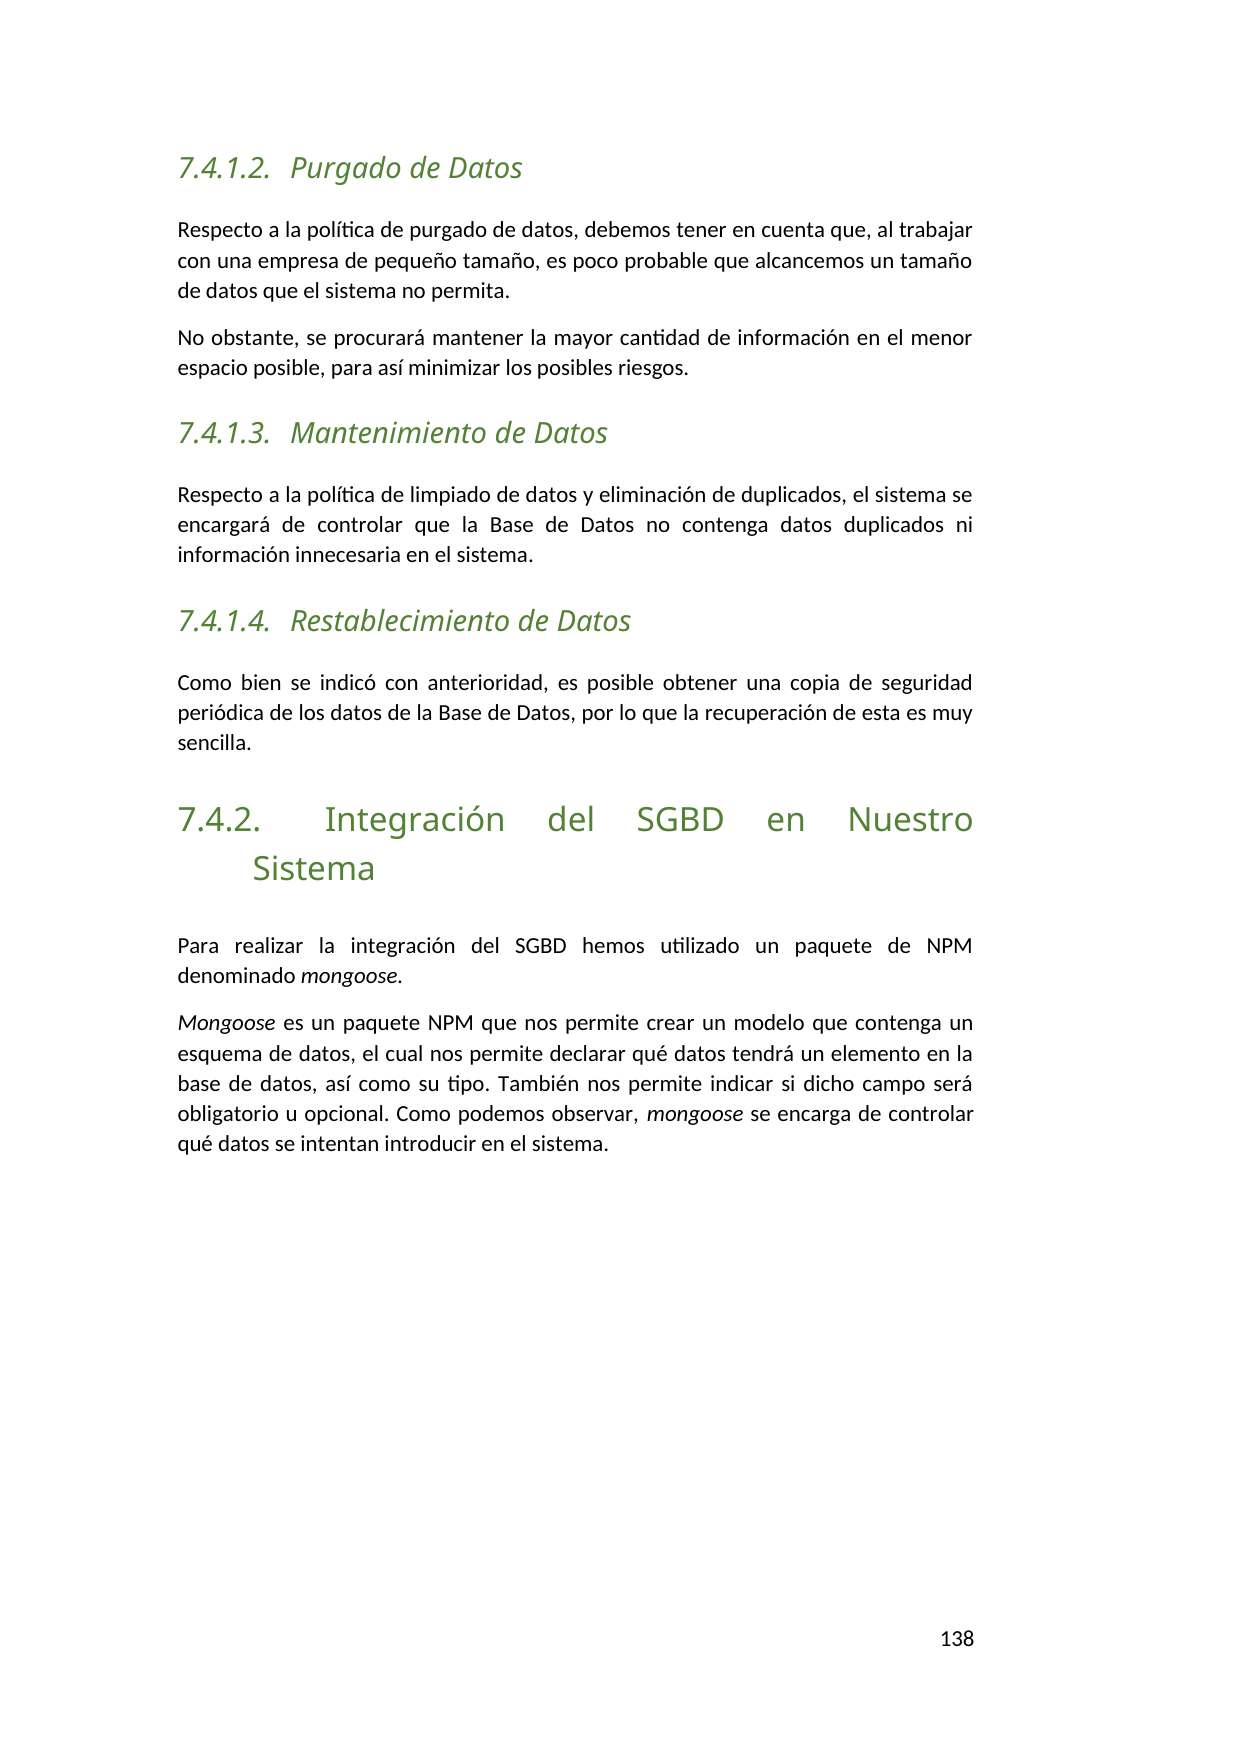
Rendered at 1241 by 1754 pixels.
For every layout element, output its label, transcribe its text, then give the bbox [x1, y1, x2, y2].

text No obstante, se procurará mantener la mayor cantidad de información en el menor espacio posible, para así minimizar los posibles riesgos. [177, 323, 974, 381]
subtitle Restablecimiento de Datos [177, 600, 974, 640]
text Respecto a la política de limpiado de datos y eliminación de duplicados, el sistema se encargará de controlar que la Base de Datos no contenga datos duplicados ni información innecesaria en el sistema. [177, 480, 974, 569]
text Para realizar la integración del SGBD hemos utilizado un paquete de NPM denominado mongoose. [177, 931, 974, 989]
subtitle Mantenimiento de Datos [177, 412, 974, 452]
subtitle Purgado de Datos [177, 148, 974, 187]
subtitle Integración del SGBD en Nuestro Sistema [177, 796, 974, 890]
text Mongoose es un paquete NPM que nos permite crear un modelo que contenga un esquema de datos, el cual nos permite declarar qué datos tendrá un elemento en la base de datos, así como su tipo. También nos permite indicar si dicho campo será obligatorio u opcional. Como podemos observar, mongoose se encarga de controlar qué datos se intentan introducir en el sistema. [177, 1008, 974, 1157]
text Respecto a la política de purgado de datos, debemos tener en cuenta que, al trabajar con una empresa de pequeño tamaño, es poco probable que alcancemos un tamaño de datos que el sistema no permita. [177, 216, 974, 304]
text Como bien se indicó con anterioridad, es posible obtener una copia de seguridad periódica de los datos de la Base de Datos, por lo que la recuperación de esta es muy sencilla. [177, 668, 974, 756]
